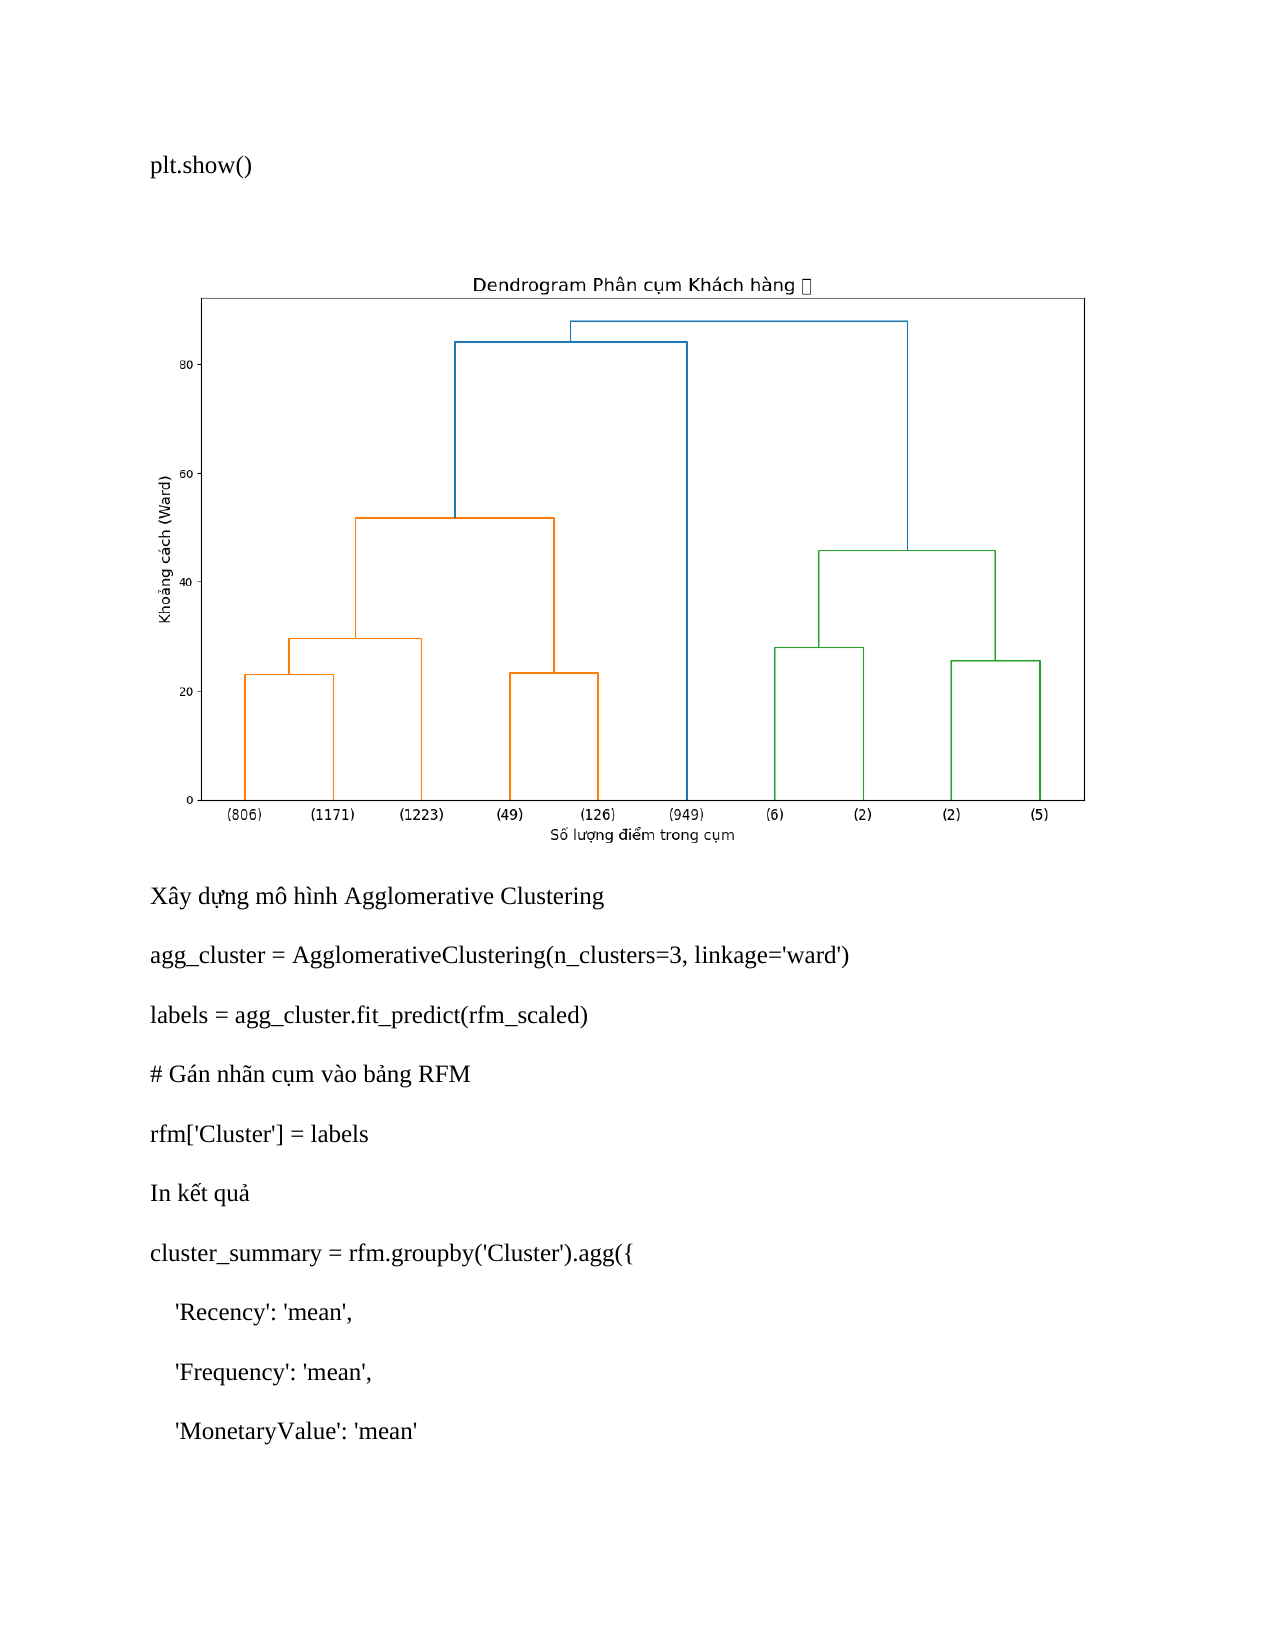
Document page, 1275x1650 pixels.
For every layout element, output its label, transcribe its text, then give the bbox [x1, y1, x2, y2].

text # Gán nhãn cụm vào bảng RFM [150, 1059, 1125, 1088]
text labels = agg_cluster.fit_predict(rfm_scaled) [150, 1000, 1125, 1029]
text Xây dựng mô hình Agglomerative Clustering [150, 881, 1125, 910]
text 'Recency': 'mean', [150, 1297, 1125, 1326]
text plt.show() [150, 150, 1125, 179]
text 'Frequency': 'mean', [150, 1357, 1125, 1386]
text 'MonetaryValue': 'mean' [150, 1416, 1125, 1445]
text rfm['Cluster'] = labels [150, 1119, 1125, 1148]
text cluster_summary = rfm.groupby('Cluster').agg({ [150, 1238, 1125, 1267]
text agg_cluster = AgglomerativeClustering(n_clusters=3, linkage='ward') [150, 940, 1125, 969]
picture [150, 268, 1091, 851]
text In kết quả [150, 1178, 1125, 1207]
